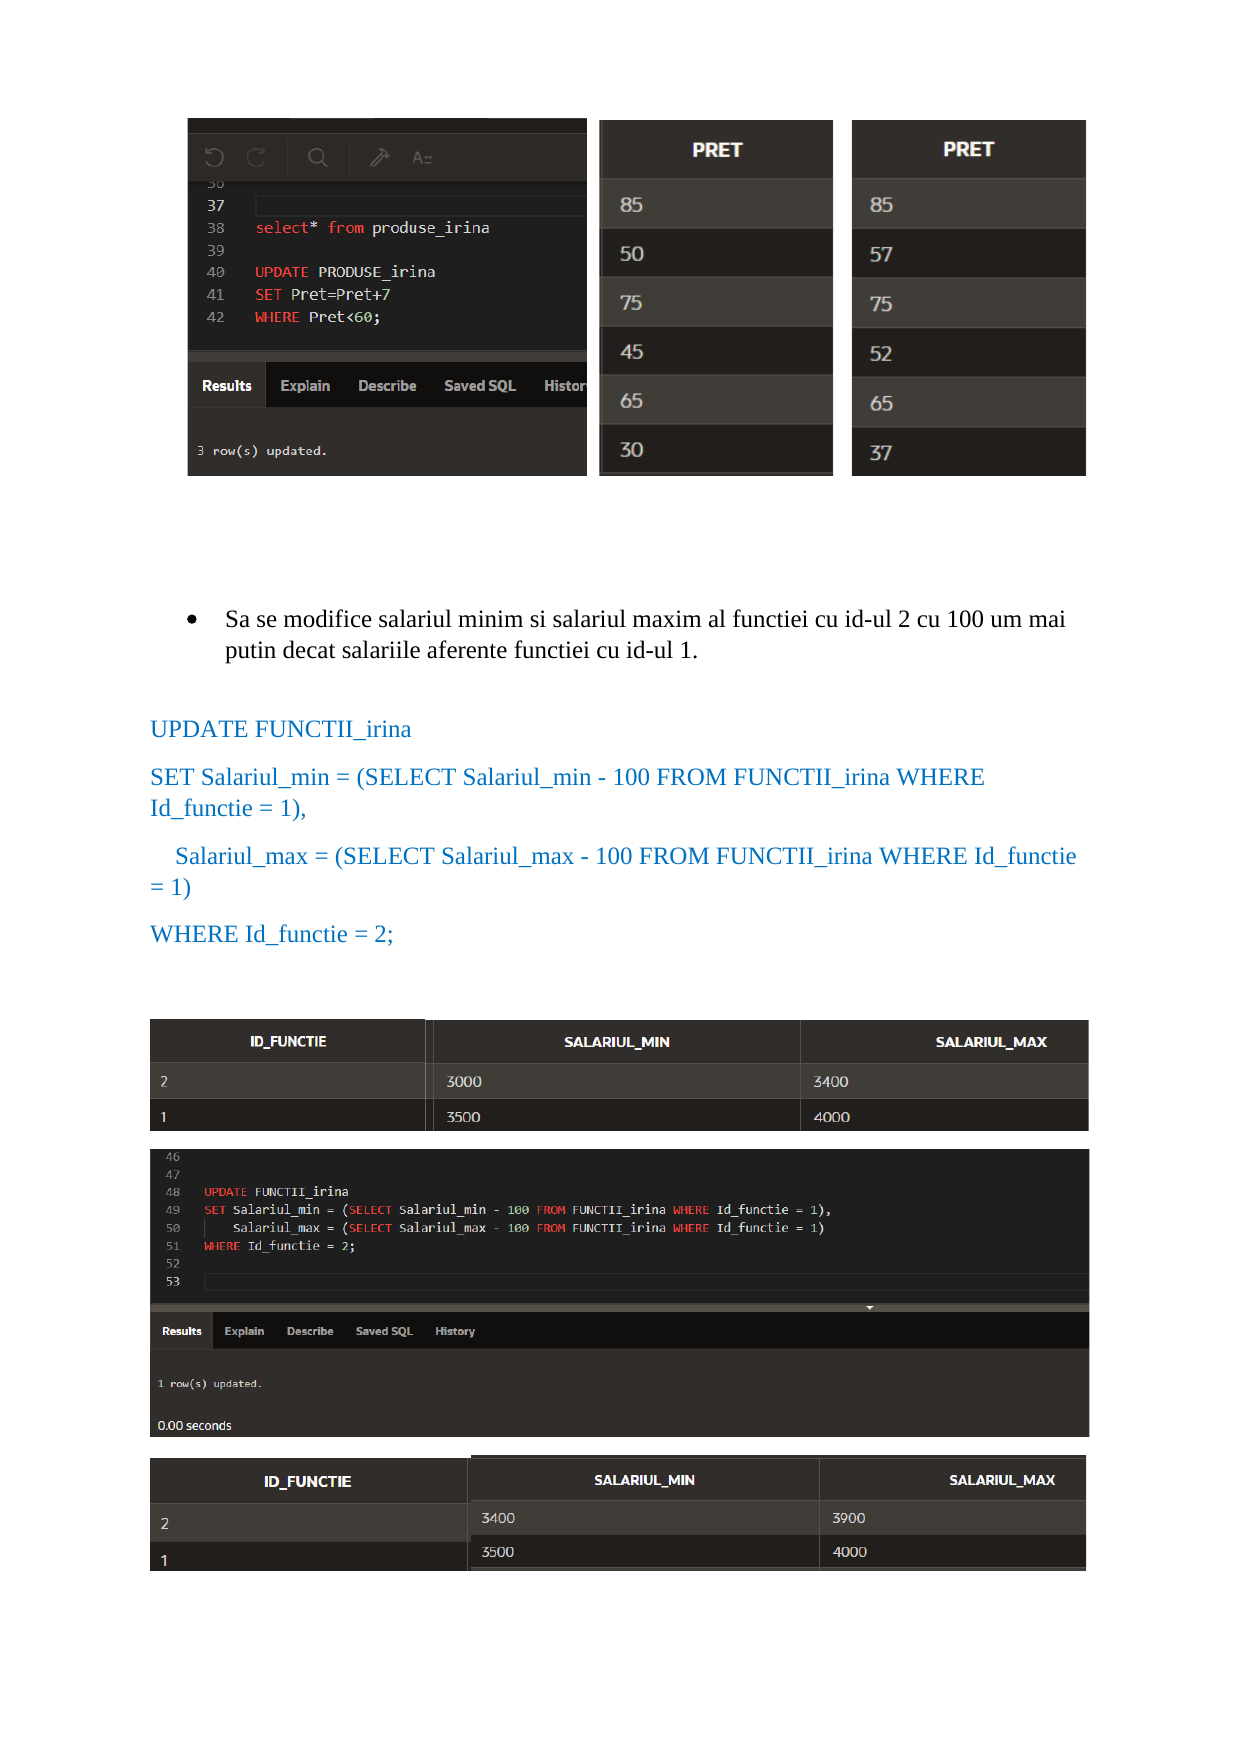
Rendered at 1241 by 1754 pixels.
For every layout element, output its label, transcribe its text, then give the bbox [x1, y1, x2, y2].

text Salariul_max = (SELECT Salariul_max - 100 FROM FUNCTII_irina WHERE Id_functie = 1) [150, 841, 1090, 901]
picture [150, 1019, 1089, 1131]
picture [150, 1149, 1090, 1437]
text UPDATE FUNCTII_irina [150, 714, 1090, 743]
picture [150, 1455, 1087, 1571]
picture [851, 120, 1087, 476]
list Sa se modifice salariul minim si salariul maxim al functiei cu id-ul 2 cu 100 um mai putin decat salariile aferente functiei cu id-ul 1. [187, 604, 1090, 664]
text WHERE Id_functie = 2; [150, 919, 1090, 948]
picture [187, 118, 587, 476]
picture [599, 120, 834, 476]
text SET Salariul_min = (SELECT Salariul_min - 100 FROM FUNCTII_irina WHERE Id_functie = 1), [150, 762, 1090, 822]
